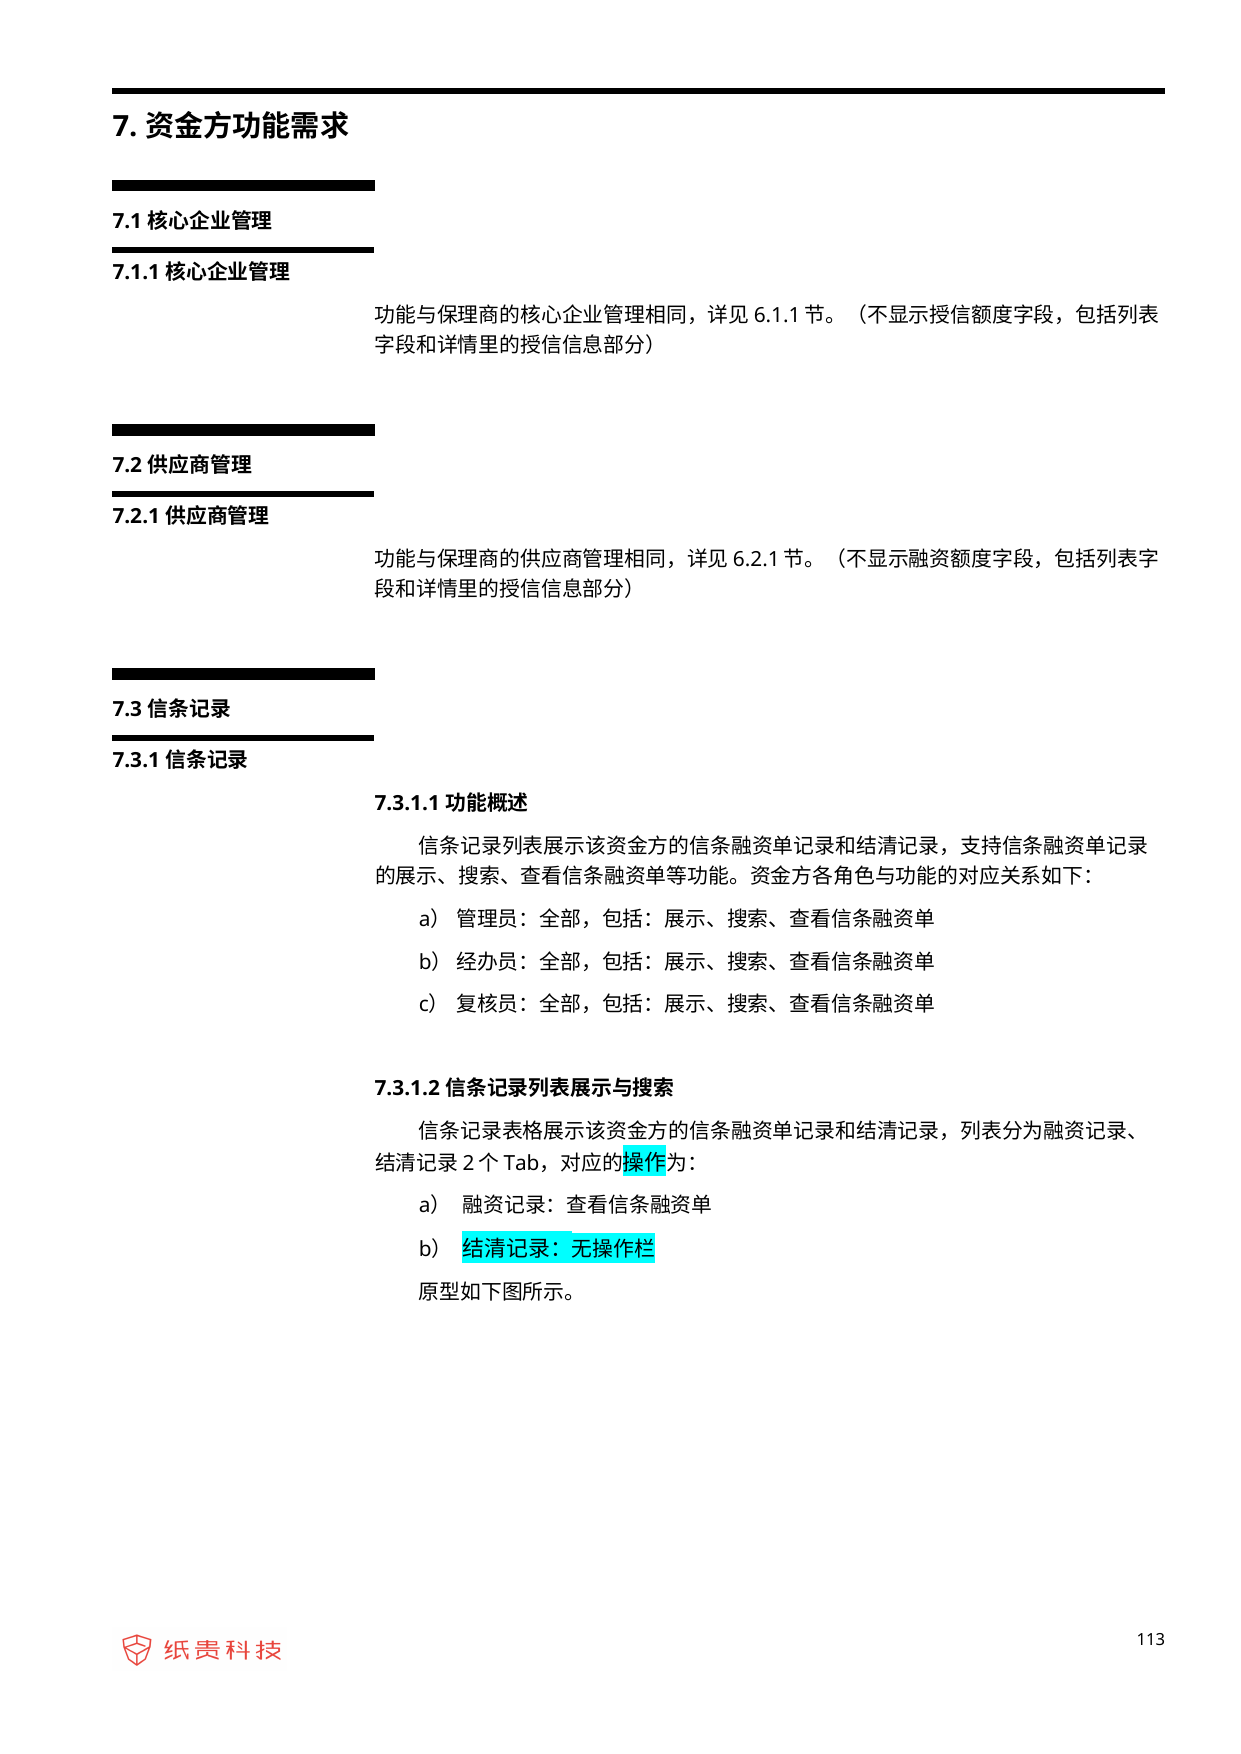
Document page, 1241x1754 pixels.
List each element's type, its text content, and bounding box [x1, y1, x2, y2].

subtitle 资金方功能需求 [112, 94, 1165, 144]
list 管理员：全部，包括：展示、搜索、查看信条融资单 [418, 902, 1165, 932]
list 结清记录：无操作栏 [572, 1231, 1165, 1263]
subtitle 7.2 供应商管理 [112, 448, 1165, 478]
text 7.3.1.1 功能概述 [374, 786, 1165, 817]
text 信条记录表格展示该资金方的信条融资单记录和结清记录，列表分为融资记录、结清记录2个Tab，对应的操作为： [375, 1114, 1165, 1176]
list 结清记录：无操作栏 [418, 1231, 462, 1263]
subtitle 7.1.1 核心企业管理 [112, 253, 374, 285]
list 融资记录：查看信条融资单 [418, 1189, 1165, 1219]
text 功能与保理商的核心企业管理相同，详见6.1.1节。（不显示授信额度字段，包括列表字段和详情里的授信信息部分） [374, 298, 1165, 358]
list 经办员：全部，包括：展示、搜索、查看信条融资单 [418, 945, 1165, 975]
text 7.3.1.2 信条记录列表展示与搜索 [374, 1071, 1165, 1102]
subtitle 7.2.1 供应商管理 [112, 497, 374, 529]
text 信条记录列表展示该资金方的信条融资单记录和结清记录，支持信条融资单记录的展示、搜索、查看信条融资单等功能。资金方各角色与功能的对应关系如下： [375, 829, 1165, 889]
list 复核员：全部，包括：展示、搜索、查看信条融资单 [418, 988, 1165, 1018]
subtitle 7.3 信条记录 [112, 692, 1165, 723]
text 功能与保理商的供应商管理相同，详见6.2.1节。（不显示融资额度字段，包括列表字段和详情里的授信信息部分） [374, 542, 1165, 603]
subtitle 7.3.1 信条记录 [112, 741, 374, 774]
subtitle 7.1 核心企业管理 [112, 204, 1165, 234]
picture [112, 1627, 287, 1671]
text 原型如下图所示。 [375, 1276, 1165, 1306]
